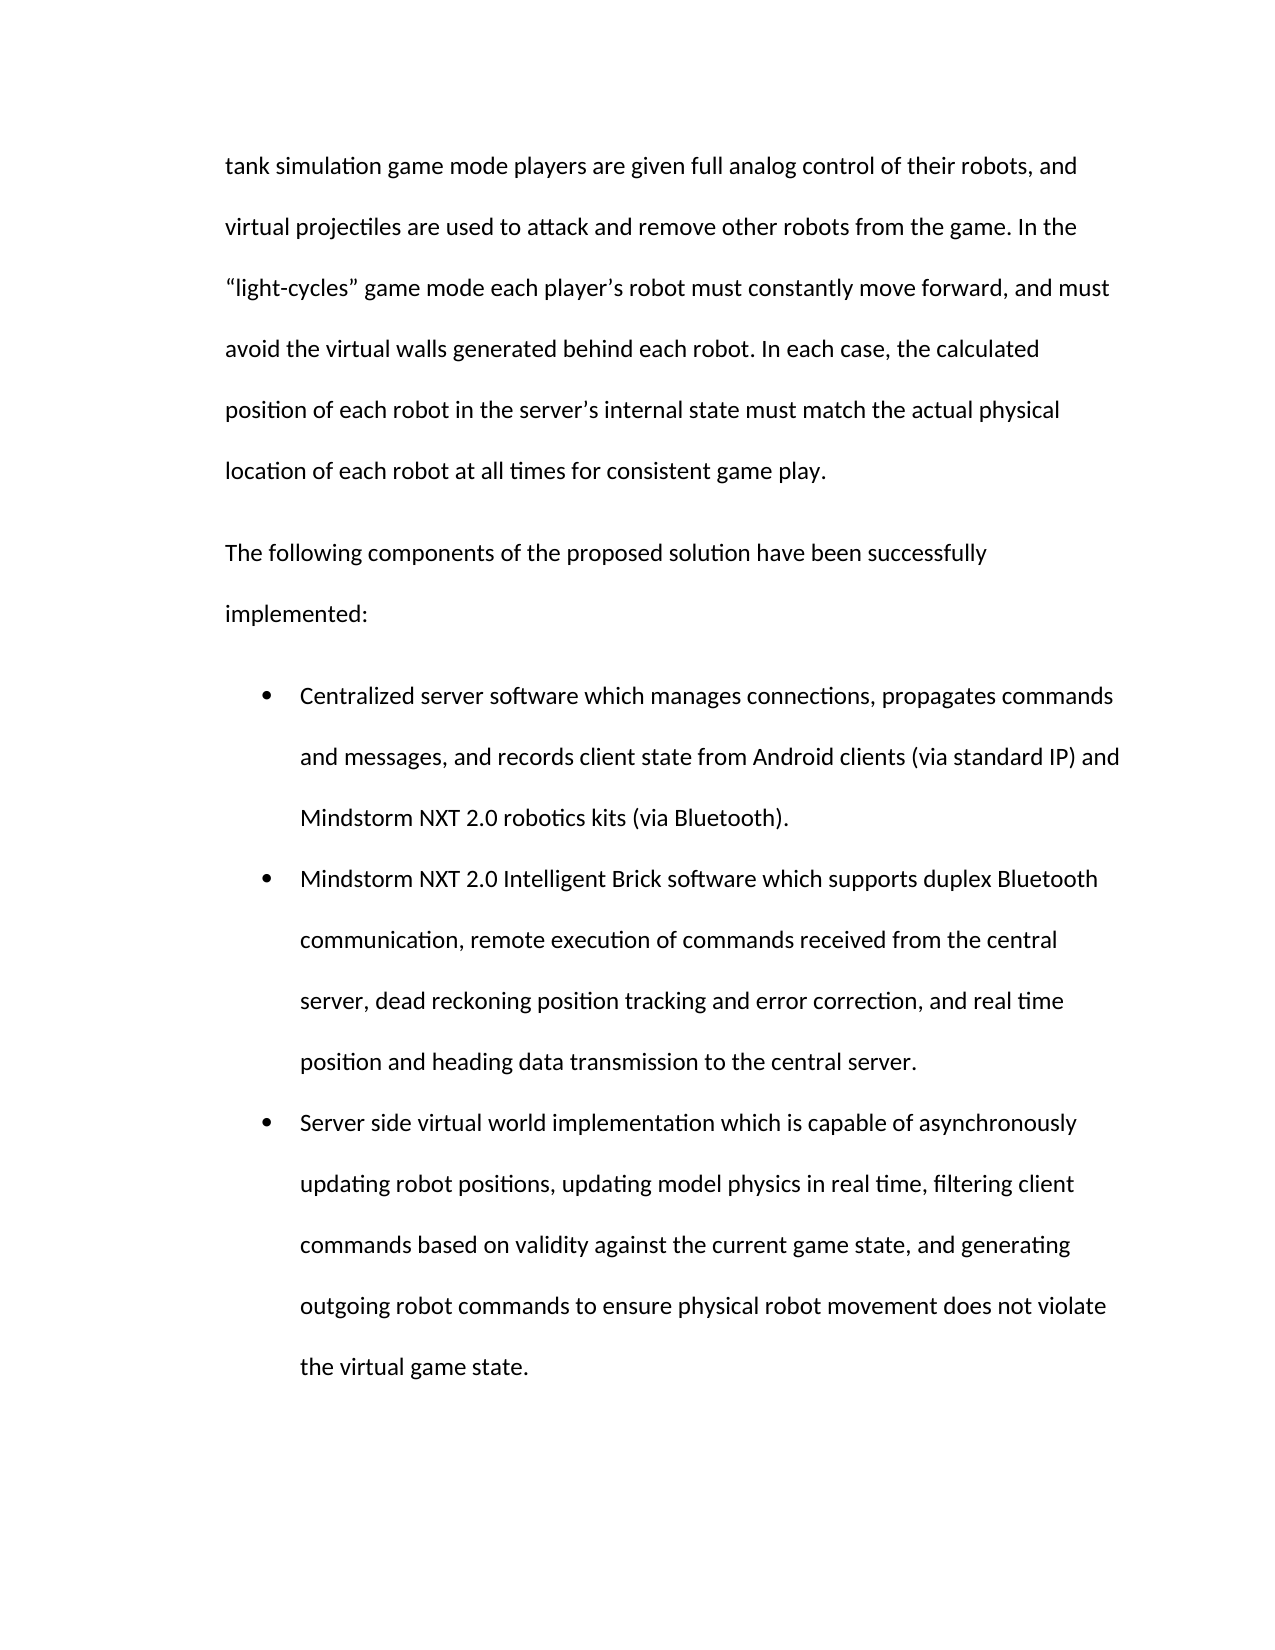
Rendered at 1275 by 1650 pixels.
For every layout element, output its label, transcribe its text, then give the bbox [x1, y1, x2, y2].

text The following components of the proposed solution have been successfully implemented: [225, 537, 1125, 629]
list Server side virtual world implementation which is capable of asynchronously updating robot positions, updating model physics in real time, filtering client commands based on validity against the current game state, and generating outgoing robot commands to ensure physical robot movement does not violate the virtual game state. [262, 1107, 1125, 1382]
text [225, 150, 1125, 486]
list Centralized server software which manages connections, propagates commands and messages, and records client state from Android clients (via standard IP) and Mindstorm NXT 2.0 robotics kits (via Bluetooth). [262, 680, 1125, 833]
list Mindstorm NXT 2.0 Intelligent Brick software which supports duplex Bluetooth communication, remote execution of commands received from the central server, dead reckoning position tracking and error correction, and real time position and heading data transmission to the central server. [262, 863, 1125, 1077]
